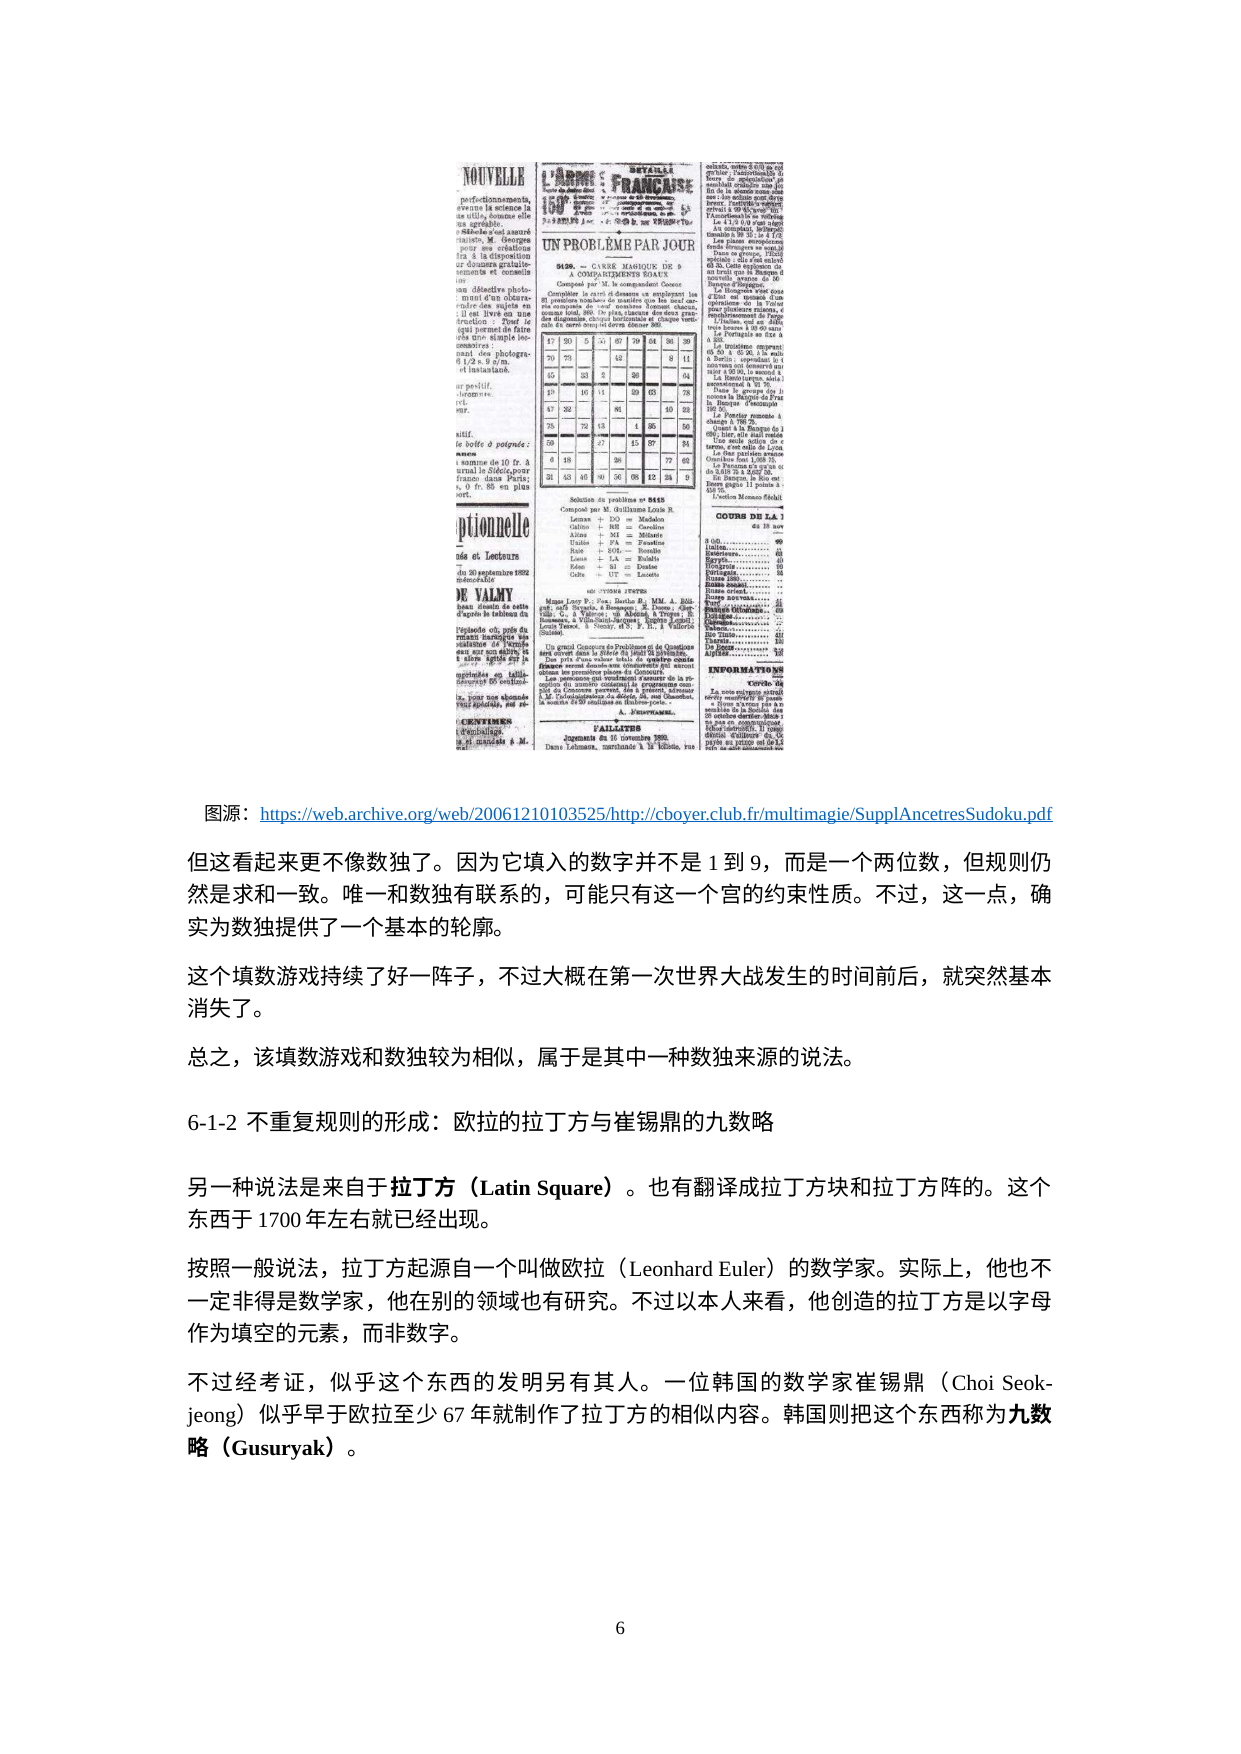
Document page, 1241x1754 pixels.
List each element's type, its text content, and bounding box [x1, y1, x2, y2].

text 图源：https://web.archive.org/web/20061210103525/http://cboyer.club.fr/multimagie/SupplAncetresSudoku.pdf [187, 796, 1053, 828]
text 总之，该填数游戏和数独较为相似，属于是其中一种数独来源的说法。 [187, 1039, 1053, 1072]
subtitle 不重复规则的形成：欧拉的拉丁方与崔锡鼎的九数略 [187, 1088, 1053, 1153]
text 不过经考证，似乎这个东西的发明另有其人。一位韩国的数学家崔锡鼎（Choi Seok-jeong）似乎早于欧拉至少67年就制作了拉丁方的相似内容。韩国则把这个东西称为九数略（Gusuryak）。 [187, 1364, 1053, 1462]
text 按照一般说法，拉丁方起源自一个叫做欧拉（Leonhard Euler）的数学家。实际上，他也不一定非得是数学家，他在别的领域也有研究。不过以本人来看，他创造的拉丁方是以字母作为填空的元素，而非数字。 [187, 1251, 1053, 1348]
text 这个填数游戏持续了好一阵子，不过大概在第一次世界大战发生的时间前后，就突然基本消失了。 [187, 958, 1053, 1023]
text 另一种说法是来自于拉丁方（Latin Square）。也有翻译成拉丁方块和拉丁方阵的。这个东西于1700年左右就已经出现。 [187, 1169, 1053, 1234]
text 但这看起来更不像数独了。因为它填入的数字并不是1到9，而是一个两位数，但规则仍然是求和一致。唯一和数独有联系的，可能只有这一个宫的约束性质。不过，这一点，确实为数独提供了一个基本的轮廓。 [187, 844, 1053, 942]
picture [453, 162, 787, 753]
